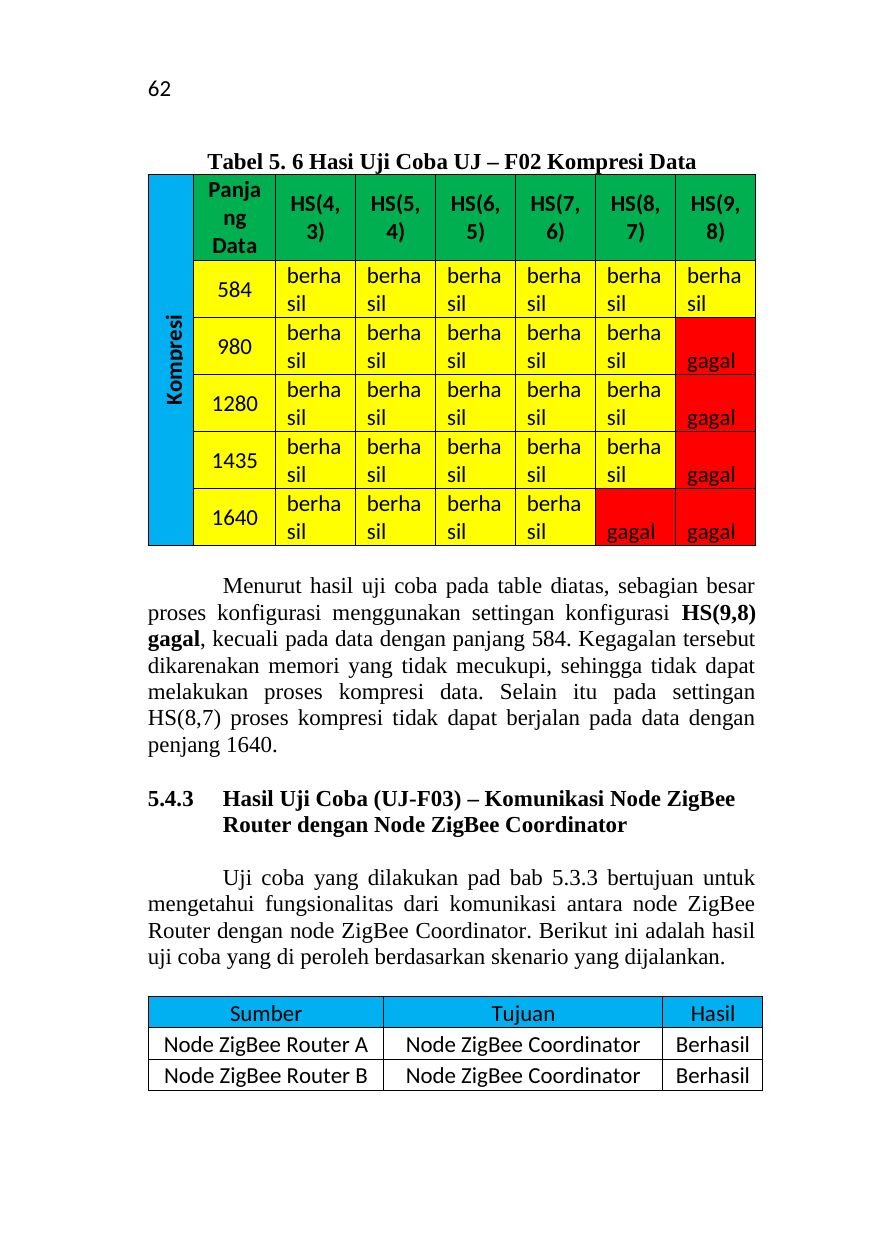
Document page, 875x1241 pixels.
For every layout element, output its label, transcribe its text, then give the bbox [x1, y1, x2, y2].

table_cell berhasil [516, 432, 595, 488]
text Uji coba yang dilakukan pad bab 5.3.3 bertujuan untuk mengetahui fungsionalitas dari komunikasi antara node ZigBee Router dengan node ZigBee Coordinator. Berikut ini adalah hasil uji coba yang di peroleh berdasarkan skenario yang dijalankan. [148, 864, 756, 969]
table_cell berhasil [596, 261, 675, 317]
subtitle Hasil Uji Coba (UJ-F03) – Komunikasi Node ZigBee Router dengan Node ZigBee Coordinator [148, 785, 756, 838]
table_header Kompresi [149, 175, 193, 545]
table_cell berhasil [436, 261, 515, 317]
table_cell 1435 [194, 432, 275, 488]
table_cell berhasil [356, 375, 435, 431]
table_cell berhasil [436, 375, 515, 431]
table_header Panjang Data [194, 175, 275, 260]
table_header Hasil [663, 997, 762, 1027]
table_cell Node ZigBee Coordinator [384, 1060, 662, 1090]
table_header Tujuan [384, 997, 662, 1027]
table_cell 584 [194, 261, 275, 317]
table_cell 1280 [194, 375, 275, 431]
table_header HS(5,4) [356, 175, 435, 260]
table_cell gagal [596, 489, 675, 545]
table_cell gagal [676, 432, 755, 488]
table_cell berhasil [356, 261, 435, 317]
table_cell Node ZigBee Router B [149, 1060, 383, 1090]
table_cell berhasil [516, 489, 595, 545]
table_header HS(7,6) [516, 175, 595, 260]
table_header HS(9,8) [676, 175, 755, 260]
table_cell berhasil [516, 375, 595, 431]
table_cell berhasil [596, 432, 675, 488]
table_cell berhasil [356, 318, 435, 374]
table_cell Node ZigBee Coordinator [384, 1028, 662, 1058]
table_cell berhasil [596, 318, 675, 374]
table_cell berhasil [276, 489, 355, 545]
table_cell Berhasil [663, 1028, 762, 1058]
table_cell berhasil [276, 318, 355, 374]
table_cell Node ZigBee Router A [149, 1028, 383, 1058]
table_cell berhasil [276, 432, 355, 488]
table_cell berhasil [276, 261, 355, 317]
table_cell berhasil [436, 489, 515, 545]
table_cell berhasil [356, 432, 435, 488]
table_cell berhasil [276, 375, 355, 431]
text Menurut hasil uji coba pada table diatas, sebagian besar proses konfigurasi menggunakan settingan konfigurasi HS(9,8) gagal, kecuali pada data dengan panjang 584. Kegagalan tersebut dikarenakan memori yang tidak mecukupi, sehingga tidak dapat melakukan proses kompresi data. Selain itu pada settingan HS(8,7) proses kompresi tidak dapat berjalan pada data dengan penjang 1640. [148, 573, 756, 757]
table_cell berhasil [356, 489, 435, 545]
table_cell gagal [676, 375, 755, 431]
table_cell gagal [676, 318, 755, 374]
table_header Sumber [149, 997, 383, 1027]
table_header HS(8,7) [596, 175, 675, 260]
table_cell berhasil [516, 261, 595, 317]
table_cell gagal [676, 489, 755, 545]
table_header HS(6,5) [436, 175, 515, 260]
table_cell 980 [194, 318, 275, 374]
table_header HS(4,3) [276, 175, 355, 260]
table_cell Berhasil [663, 1060, 762, 1090]
table_cell berhasil [596, 375, 675, 431]
text Tabel 5. 6 Hasi Uji Coba UJ – F02 Kompresi Data [148, 148, 756, 174]
table_cell 1640 [194, 489, 275, 545]
table_cell berhasil [676, 261, 755, 317]
table_cell berhasil [436, 432, 515, 488]
table_cell berhasil [436, 318, 515, 374]
table_cell berhasil [516, 318, 595, 374]
